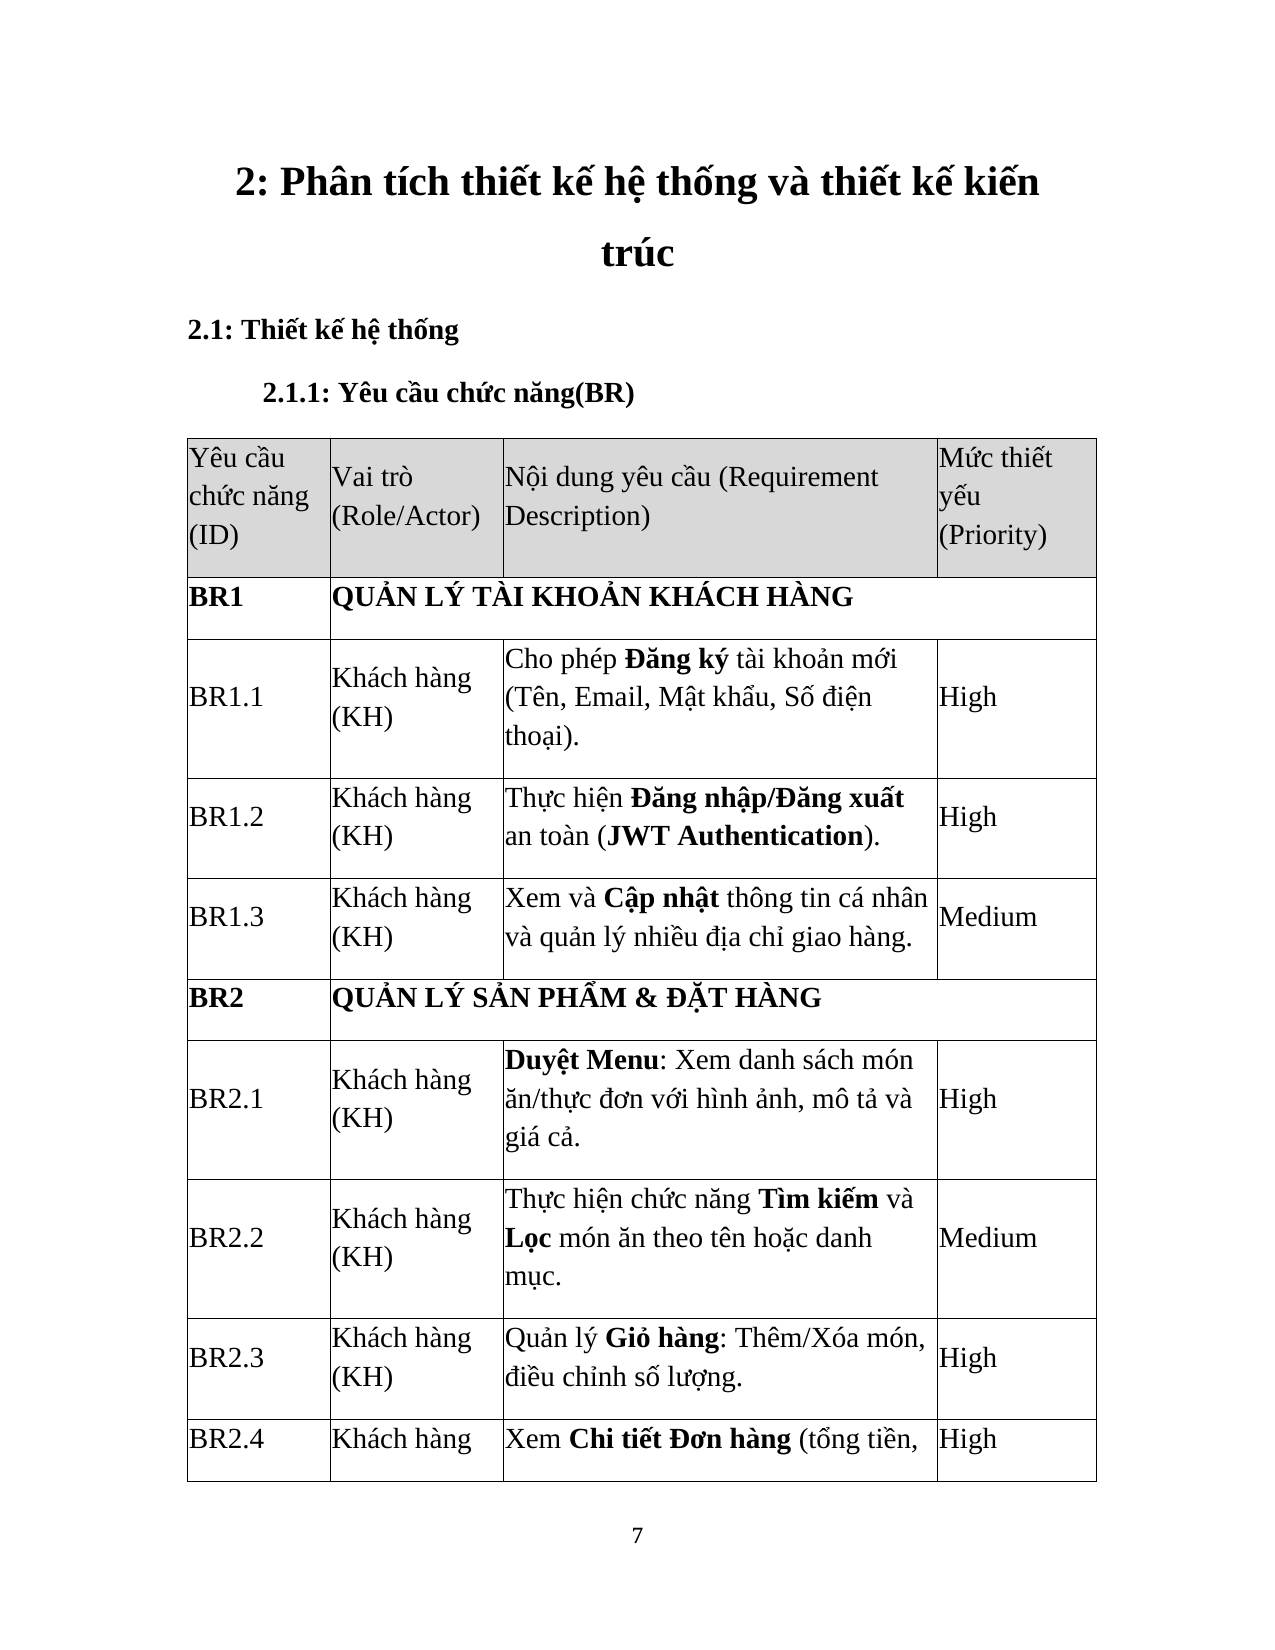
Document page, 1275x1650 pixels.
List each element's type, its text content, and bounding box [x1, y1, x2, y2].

table_cell BR2.3 [188, 1319, 330, 1419]
table_cell BR1.1 [188, 640, 330, 778]
subtitle 2.1.1: Yêu cầu chức năng(BR) [187, 375, 1087, 409]
table_cell Khách hàng (KH) [331, 879, 503, 978]
table_header Yêu cầu chức năng (ID) [188, 439, 330, 577]
table_header Mức thiết yếu (Priority) [938, 439, 1096, 577]
table_cell Khách hàng (KH) [331, 1180, 503, 1318]
table_cell High [938, 779, 1096, 878]
table_header Nội dung yêu cầu (Requirement Description) [504, 439, 937, 577]
table_cell BR2.4 [188, 1420, 330, 1481]
table_cell Khách hàng (KH) [331, 1041, 503, 1179]
table_cell BR1.2 [188, 779, 330, 878]
table_cell High [938, 1420, 1096, 1481]
table_cell BR1.3 [188, 879, 330, 978]
table_cell Khách hàng (KH) [331, 1319, 503, 1419]
table_cell QUẢN LÝ TÀI KHOẢN KHÁCH HÀNG [331, 578, 1096, 639]
subtitle 2: Phân tích thiết kế hệ thống và thiết kế kiến trúc [229, 156, 1046, 276]
table_cell Khách hàng (KH) [331, 640, 503, 778]
table_cell Quản lý Giỏ hàng: Thêm/Xóa món, điều chỉnh số lượng. [504, 1319, 937, 1419]
table_cell High [938, 1041, 1096, 1179]
table_cell BR1 [188, 578, 330, 639]
table_cell Thực hiện Đăng nhập/Đăng xuất an toàn (JWT Authentication). [504, 779, 937, 878]
table_cell Cho phép Đăng ký tài khoản mới (Tên, Email, Mật khẩu, Số điện thoại). [504, 640, 937, 778]
table_cell Khách hàng (KH) [331, 1420, 503, 1481]
table_cell Medium [938, 879, 1096, 978]
table_cell Medium [938, 1180, 1096, 1318]
table_cell BR2.2 [188, 1180, 330, 1318]
table_cell Khách hàng (KH) [331, 779, 503, 878]
subtitle 2.1: Thiết kế hệ thống [187, 312, 1087, 346]
table_cell Thực hiện chức năng Tìm kiếm và Lọc món ăn theo tên hoặc danh mục. [504, 1180, 937, 1318]
table_cell High [938, 640, 1096, 778]
table_cell BR2.1 [188, 1041, 330, 1179]
table_cell High [938, 1319, 1096, 1419]
table_cell QUẢN LÝ SẢN PHẨM & ĐẶT HÀNG [331, 980, 1096, 1040]
table_header Vai trò (Role/Actor) [331, 439, 503, 577]
table_cell Duyệt Menu: Xem danh sách món ăn/thực đơn với hình ảnh, mô tả và giá cả. [504, 1041, 937, 1179]
table_cell Xem và Cập nhật thông tin cá nhân và quản lý nhiều địa chỉ giao hàng. [504, 879, 937, 978]
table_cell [504, 1420, 937, 1481]
table_cell BR2 [188, 980, 330, 1040]
